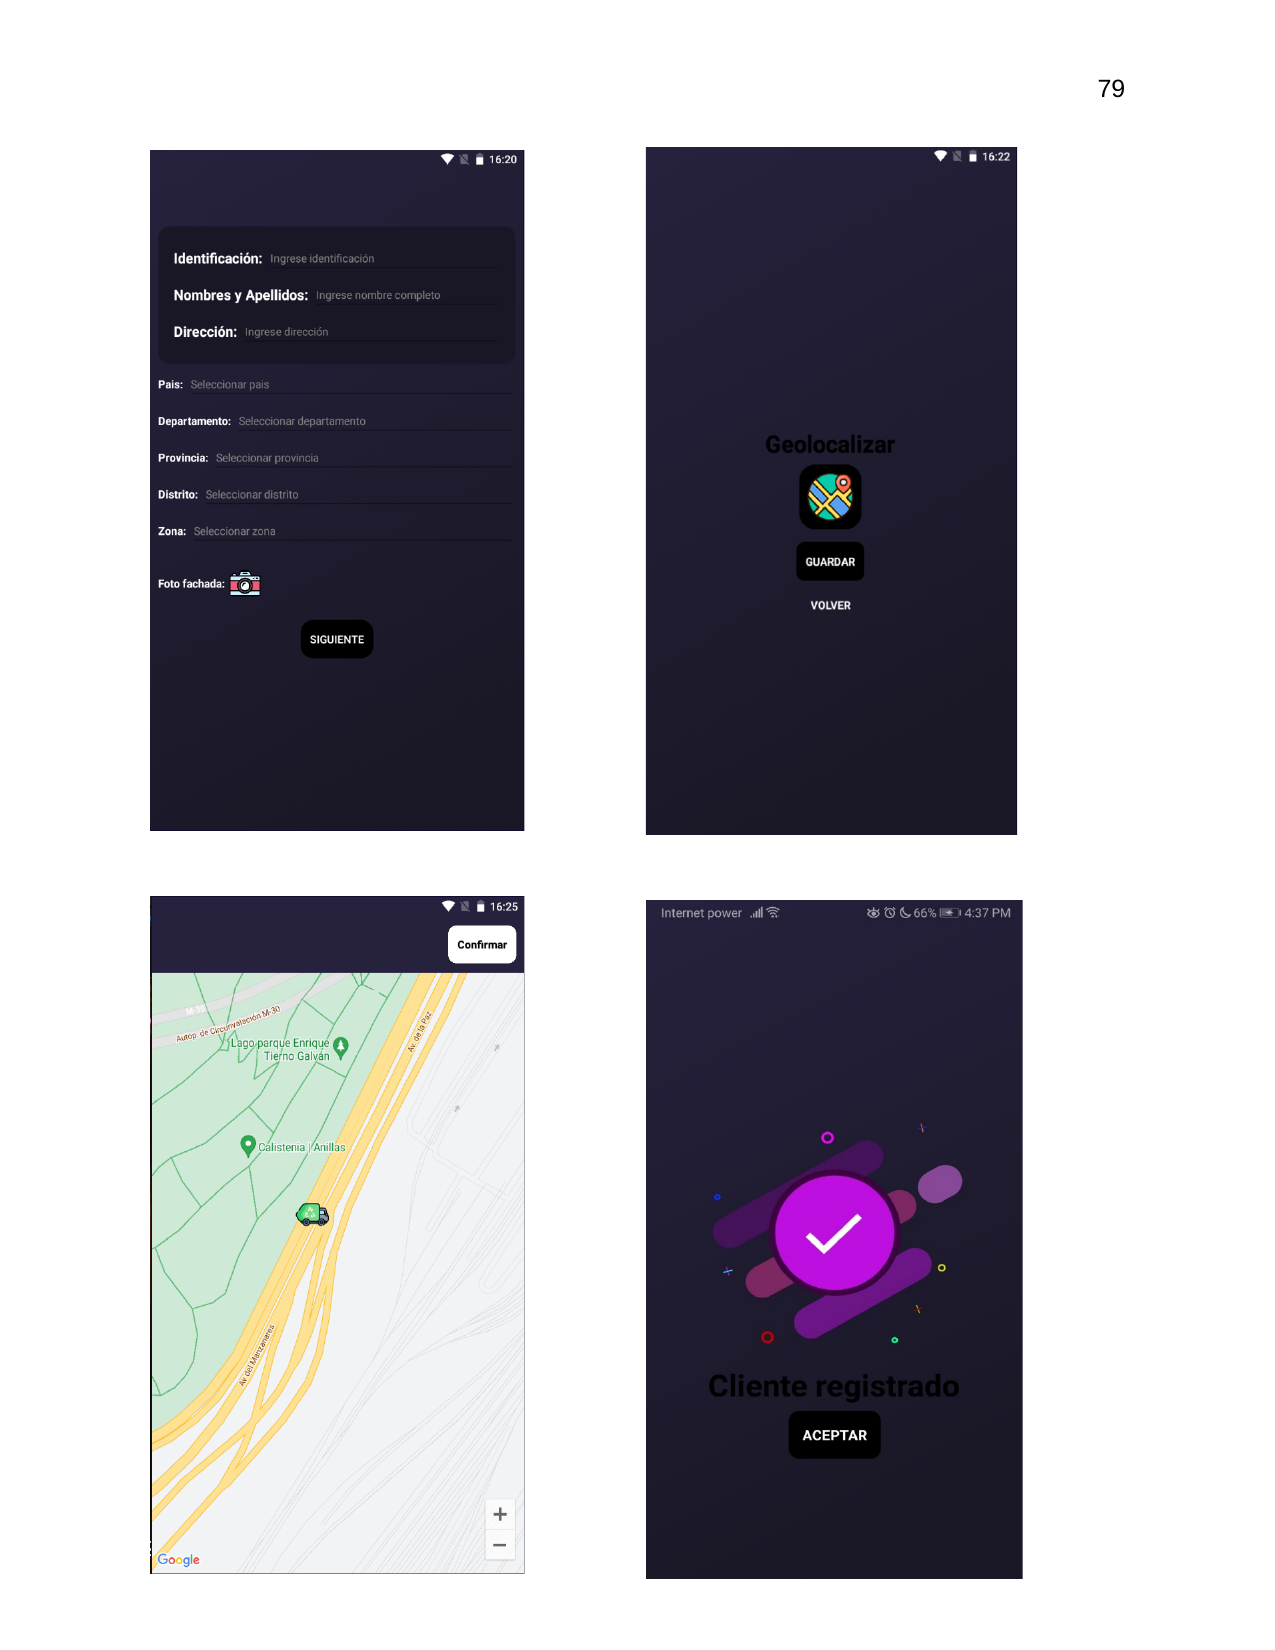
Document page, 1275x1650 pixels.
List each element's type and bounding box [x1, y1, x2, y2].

picture [646, 900, 1023, 1579]
picture [150, 896, 525, 1574]
picture [645, 147, 1018, 835]
picture [150, 150, 525, 831]
